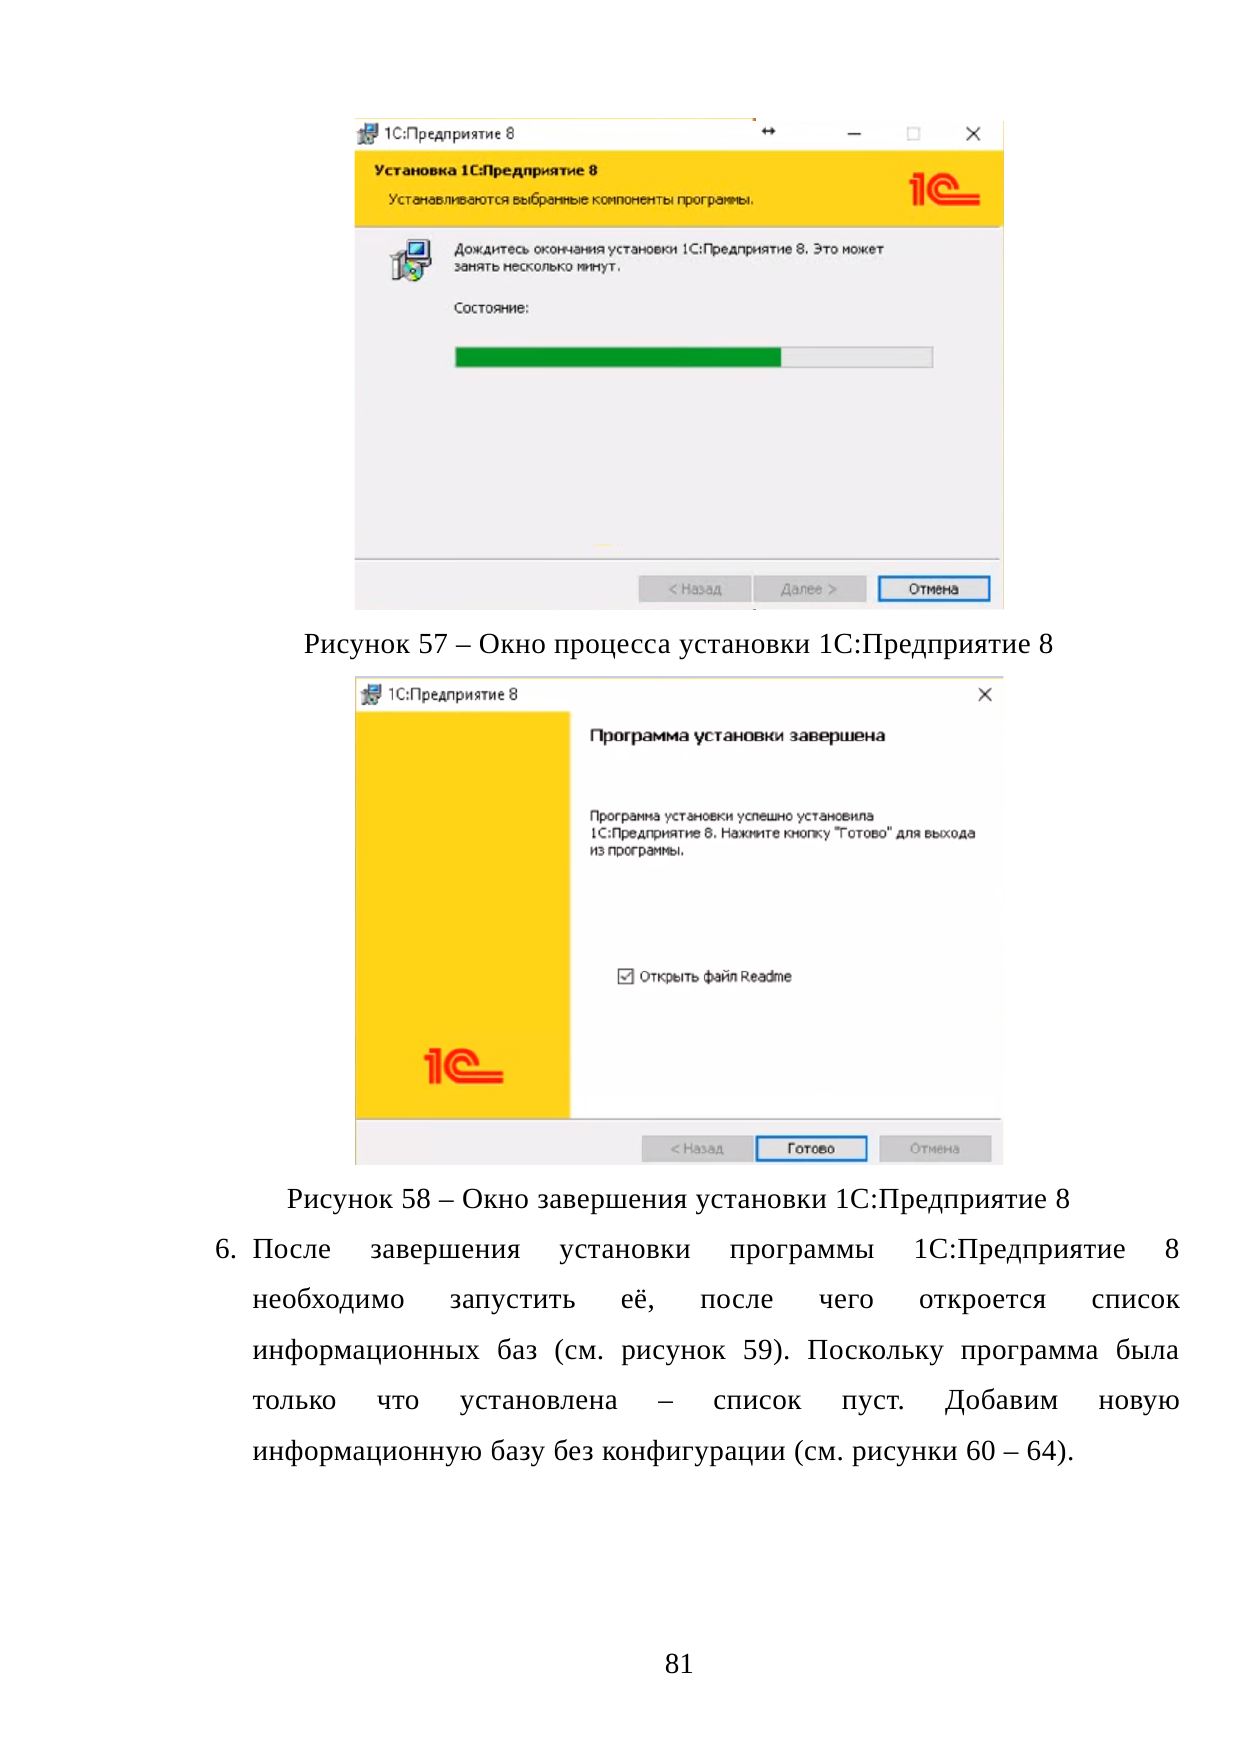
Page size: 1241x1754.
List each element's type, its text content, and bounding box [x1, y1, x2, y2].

title После завершения установки программы 1С:Предприятие 8 необходимо запустить её, после чего откроется список информационных баз (см. рисунок 59). Поскольку программа была только что установлена – список пуст. Добавим новую информационную базу без конфигурации (см. рисунки 60 – 64). [215, 1231, 1181, 1466]
picture [354, 118, 1004, 610]
picture [355, 676, 1004, 1165]
title Рисунок 57 – Окно процесса установки 1С:Предприятие 8 [177, 626, 1181, 660]
title Рисунок 58 – Окно завершения установки 1С:Предприятие 8 [177, 1181, 1181, 1214]
